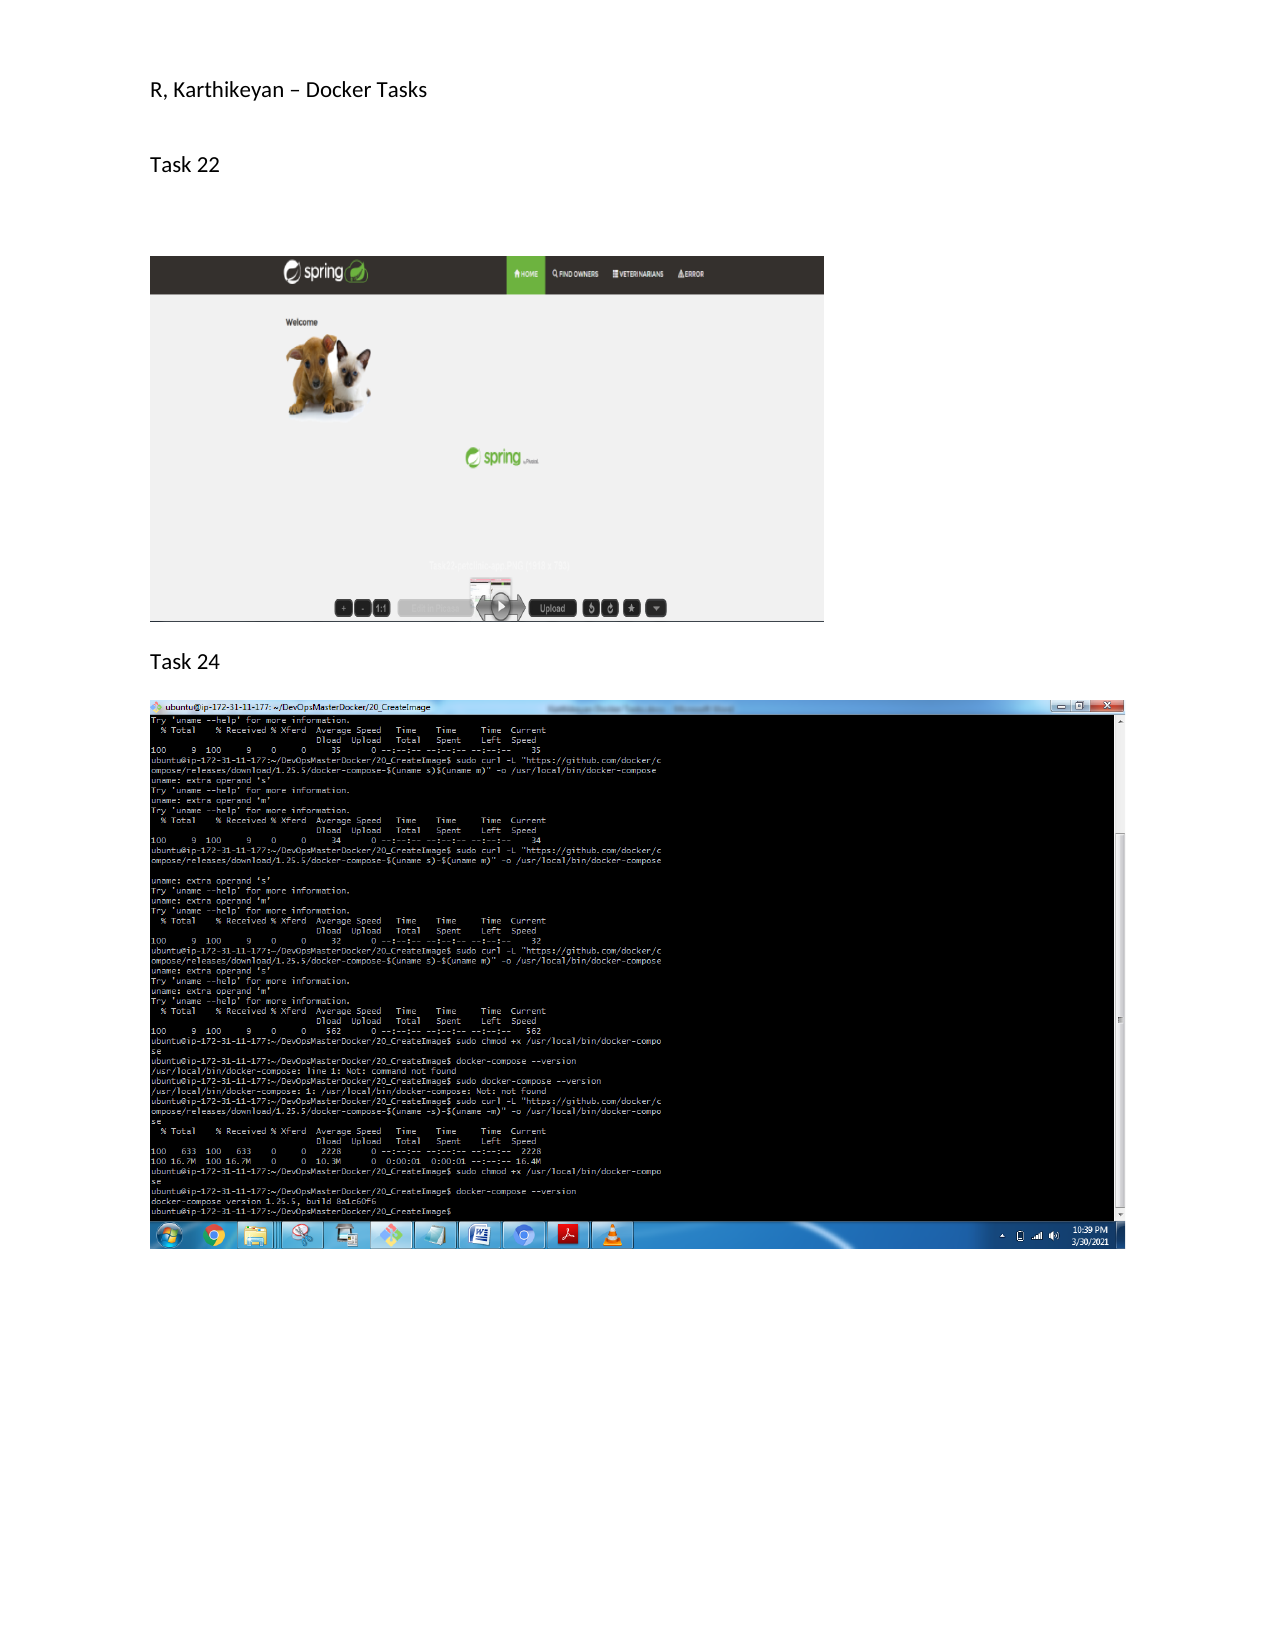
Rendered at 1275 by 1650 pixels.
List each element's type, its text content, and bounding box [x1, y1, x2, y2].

picture [150, 256, 824, 622]
text Task 22 [150, 150, 1125, 178]
text Task 24 [150, 647, 1125, 675]
picture [150, 700, 1125, 1249]
